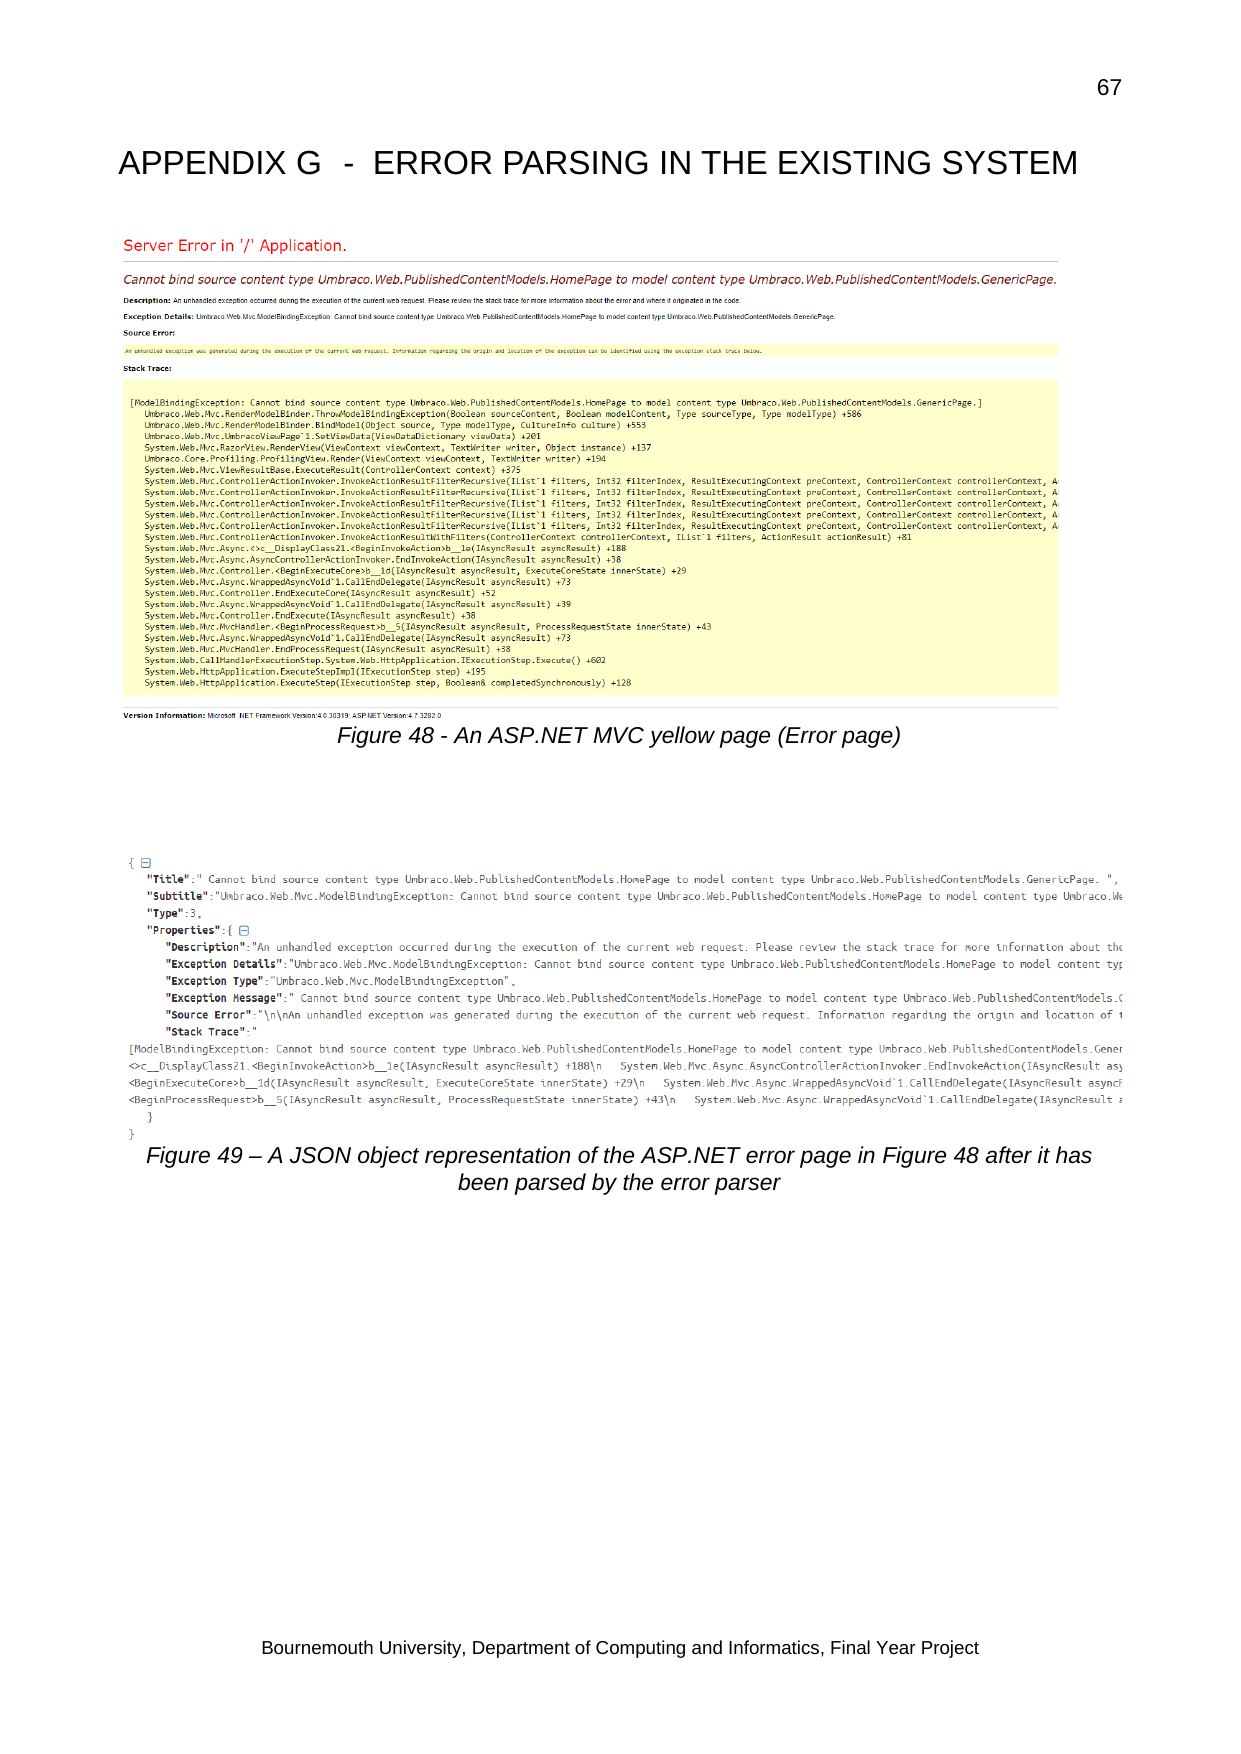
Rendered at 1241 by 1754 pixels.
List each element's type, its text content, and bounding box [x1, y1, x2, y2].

title - Error Parsing in the Existing System [118, 143, 1122, 182]
picture [118, 848, 1123, 1143]
picture [118, 233, 1059, 722]
